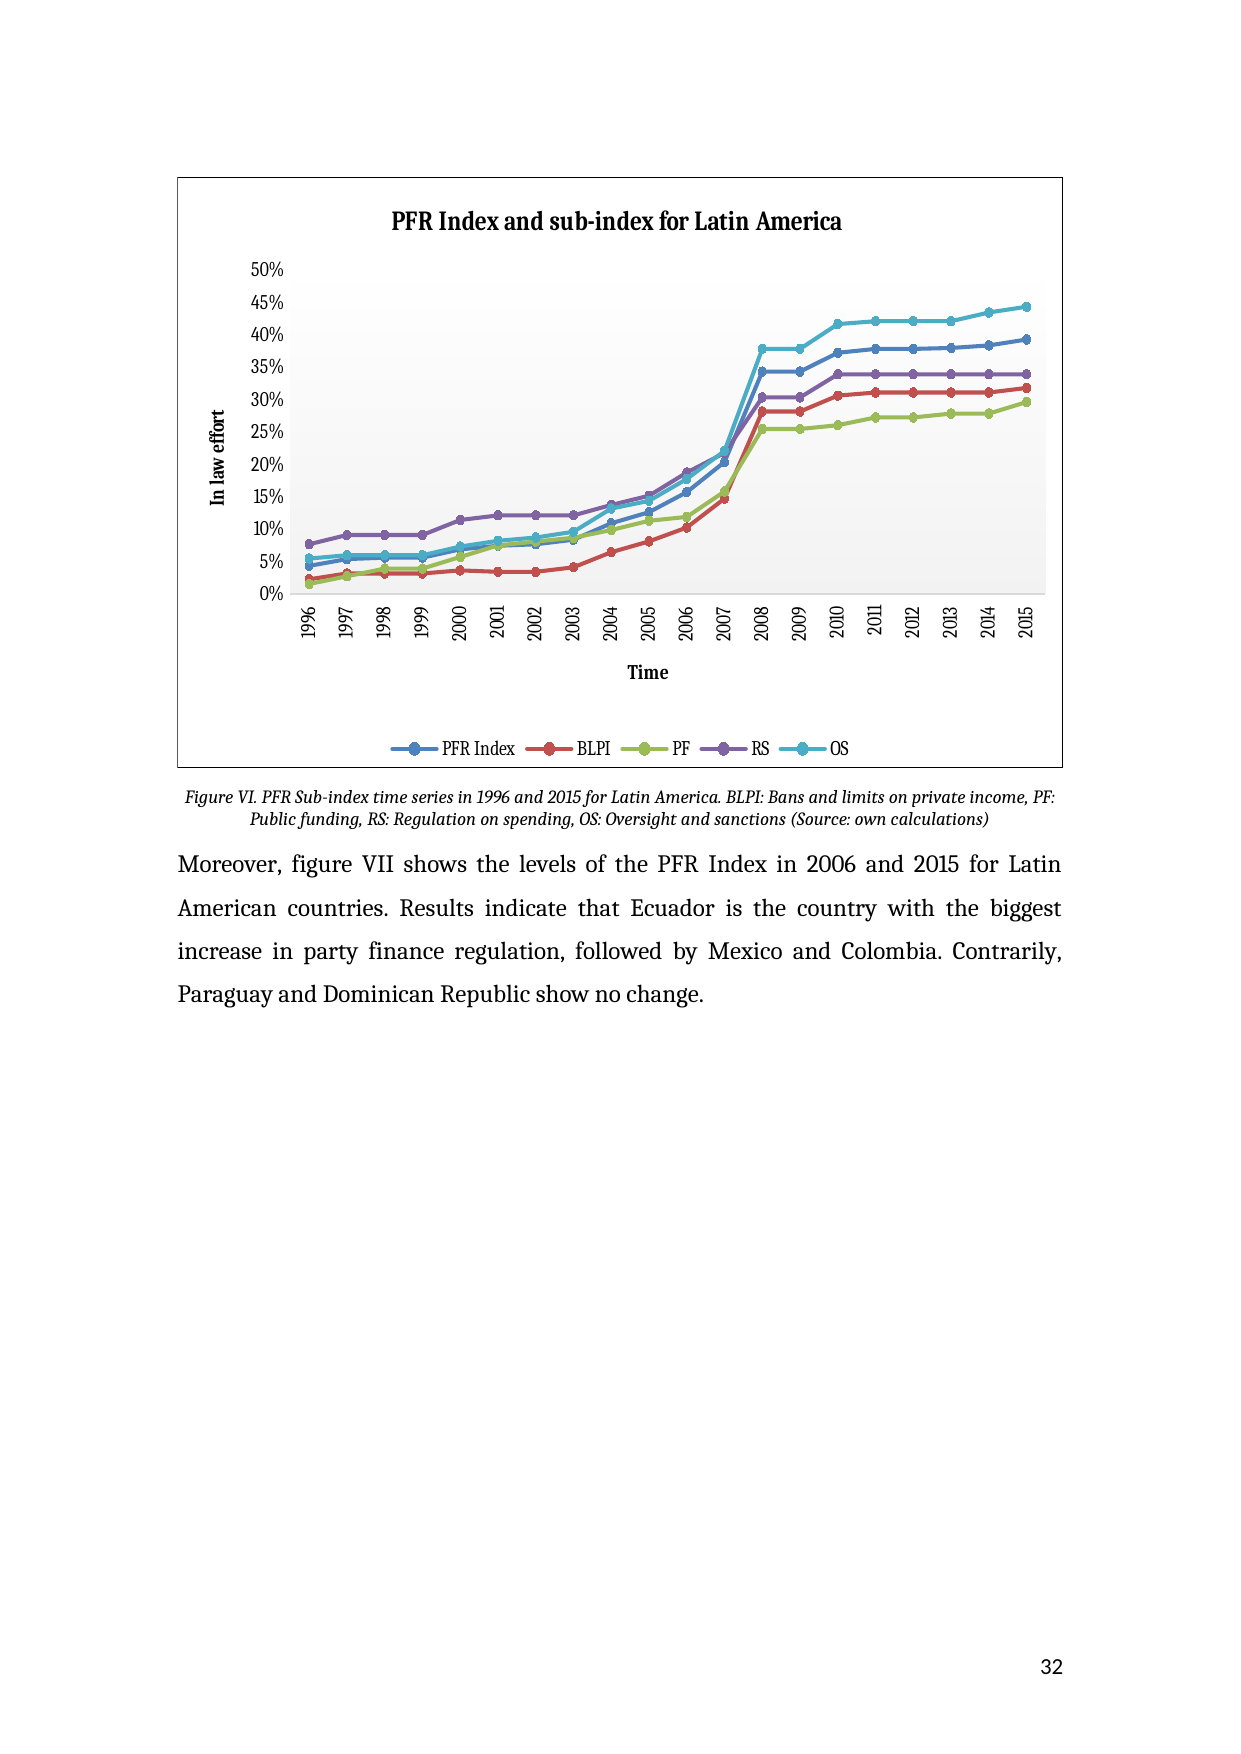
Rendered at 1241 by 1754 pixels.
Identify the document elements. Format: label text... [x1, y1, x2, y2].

text Moreover, figure VII shows the levels of the PFR Index in 2006 and 2015 for Latin American countries. Results indicate that Ecuador is the country with the biggest increase in party finance regulation, followed by Mexico and Colombia. Contrarily, Paraguay and Dominican Republic show no change. [177, 850, 1063, 1008]
text Figure VI. PFR Sub-index time series in 1996 and 2015 for Latin America. BLPI: Bans and limits on private income, PF: Public funding, RS: Regulation on spending, OS: Oversight and sanctions (Source: own calculations) [177, 786, 1063, 829]
